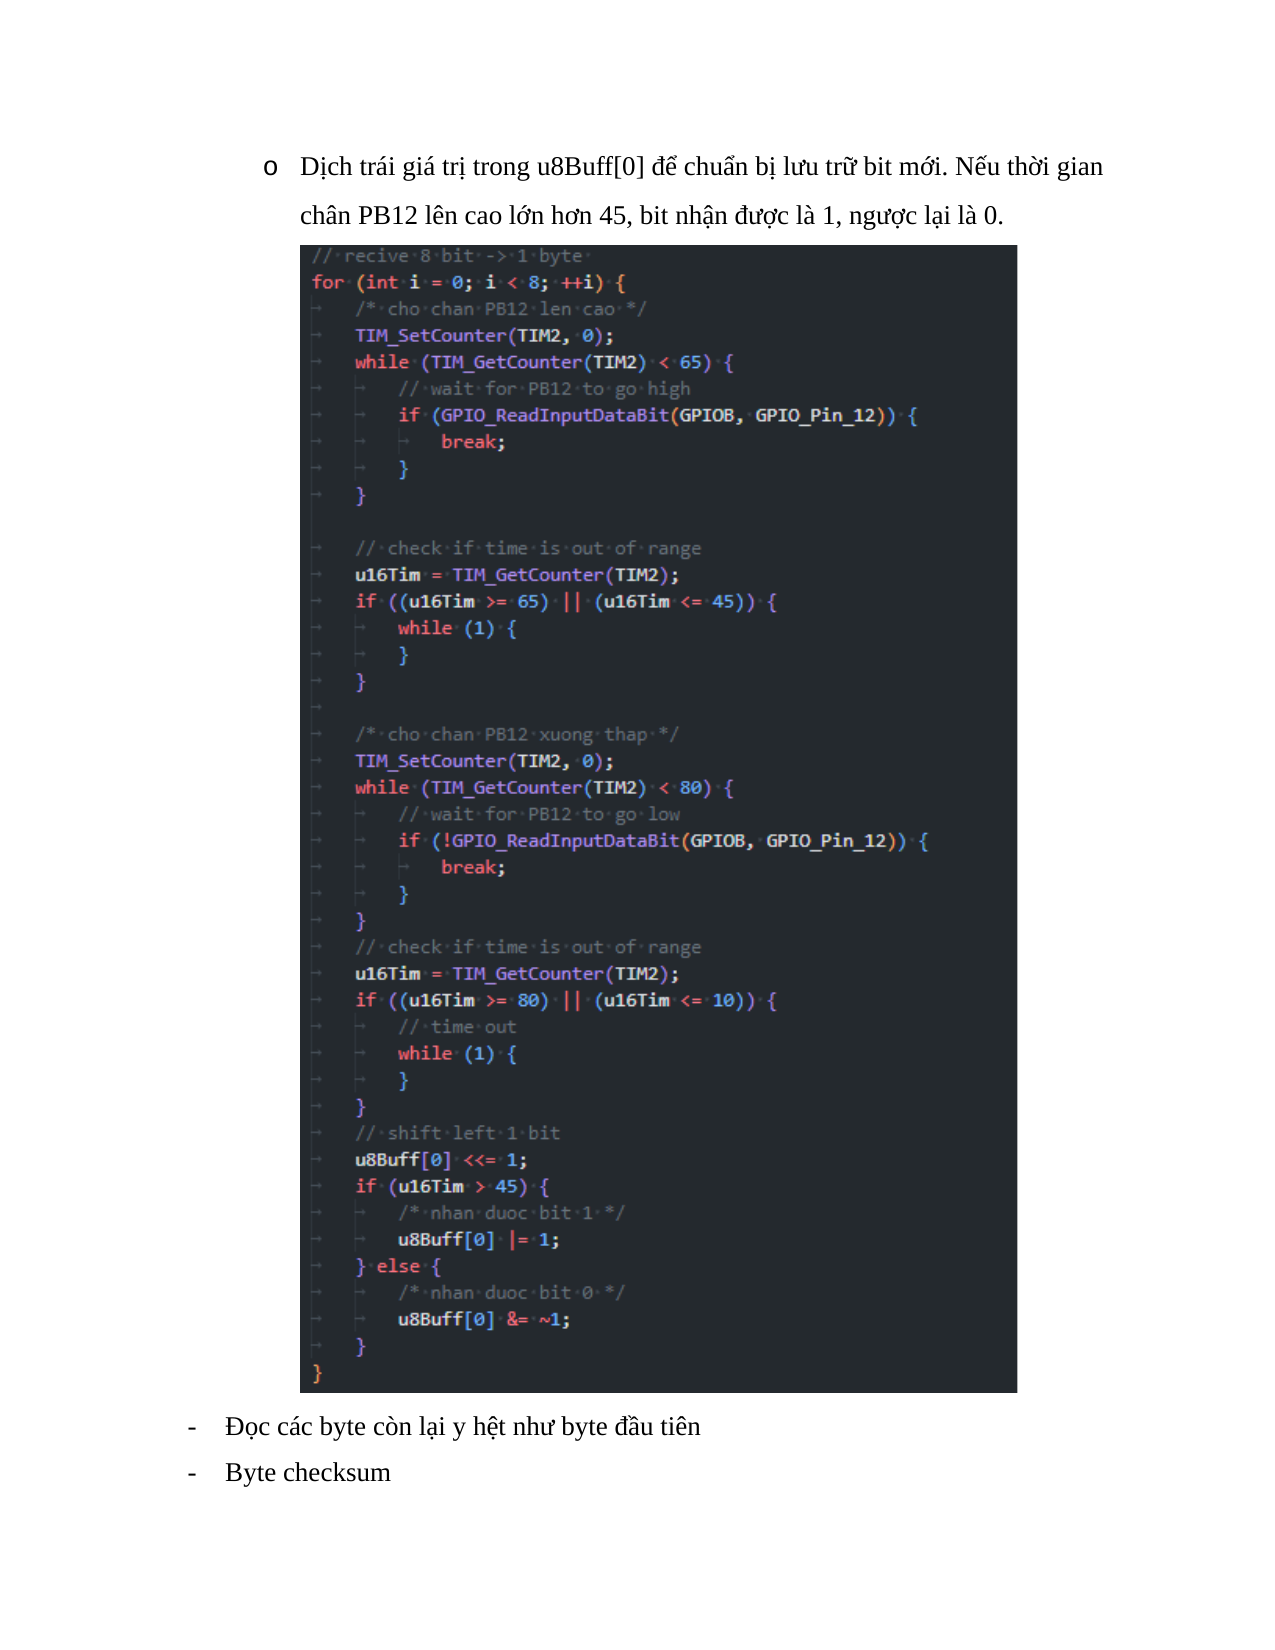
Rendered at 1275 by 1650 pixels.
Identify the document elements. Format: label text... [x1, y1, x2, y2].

list Byte checksum [187, 1456, 1125, 1487]
picture [300, 245, 1018, 1393]
list Dịch trái giá trị trong u8Buff[0] để chuẩn bị lưu trữ bit mới. Nếu thời gian chân PB12 lên cao lớn hơn 45, bit nhận được là 1, ngược lại là 0. [262, 150, 1125, 230]
list Đọc các byte còn lại y hệt như byte đầu tiên [187, 1409, 1125, 1441]
